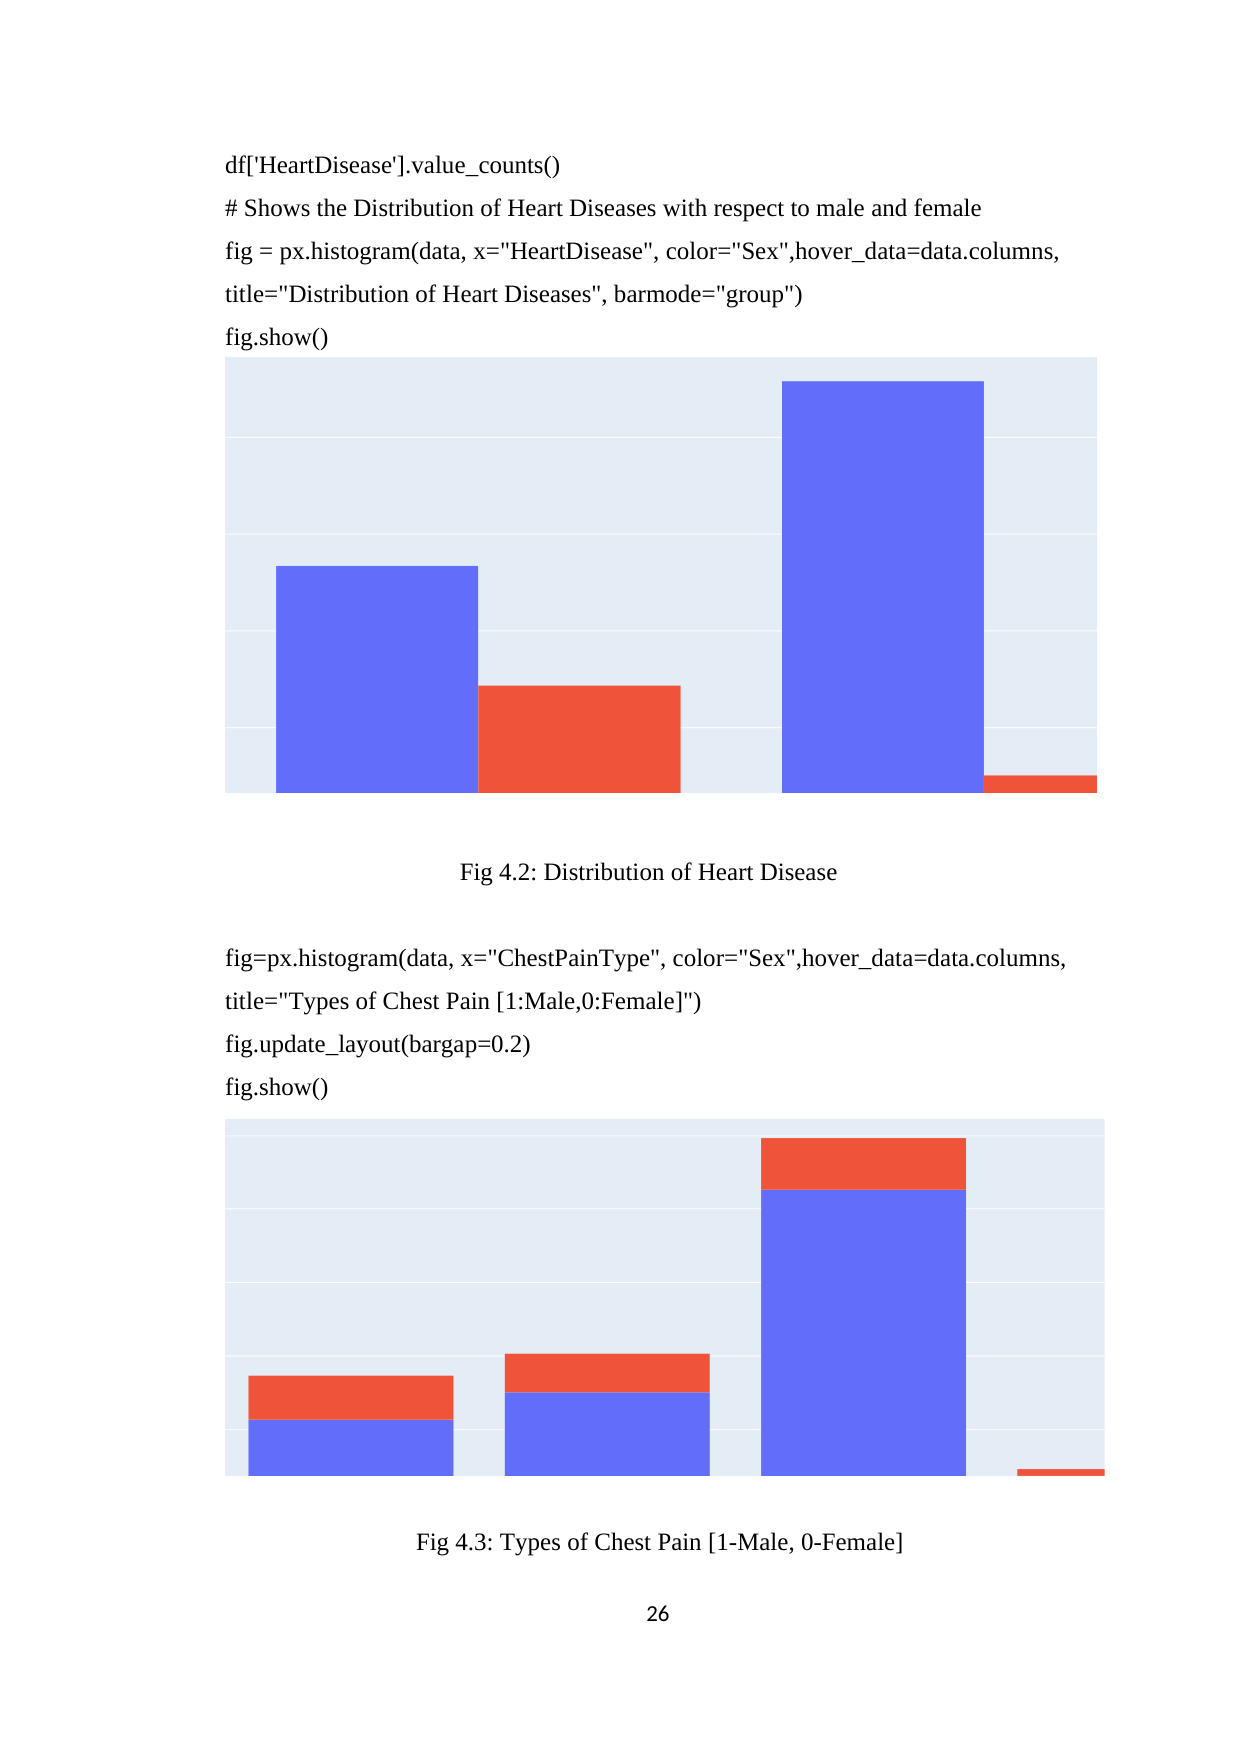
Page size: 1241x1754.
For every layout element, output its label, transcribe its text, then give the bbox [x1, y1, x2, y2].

text # Shows the Distribution of Heart Diseases with respect to male and female [225, 193, 1154, 222]
picture [225, 1114, 1105, 1476]
text fig.update_layout(bargap=0.2) fig.show() [225, 1029, 537, 1100]
picture [225, 351, 1097, 793]
text fig = px.histogram(data, x="HeartDisease", color="Sex",hover_data=data.columns, title="Distribution of Heart Diseases", barmode="group") [225, 236, 1066, 308]
text fig=px.histogram(data, x="ChestPainType", color="Sex",hover_data=data.columns, title="Types of Chest Pain [1:Male,0:Female]") [225, 943, 1072, 1014]
text Fig 4.3: Types of Chest Pain [1-Male, 0-Female] [416, 1527, 1154, 1556]
text 26 [646, 1599, 1154, 1627]
text Fig 4.2: Distribution of Heart Disease [459, 857, 1154, 885]
text df['HeartDisease'].value_counts() [225, 150, 1154, 179]
text fig.show() [225, 322, 1154, 351]
